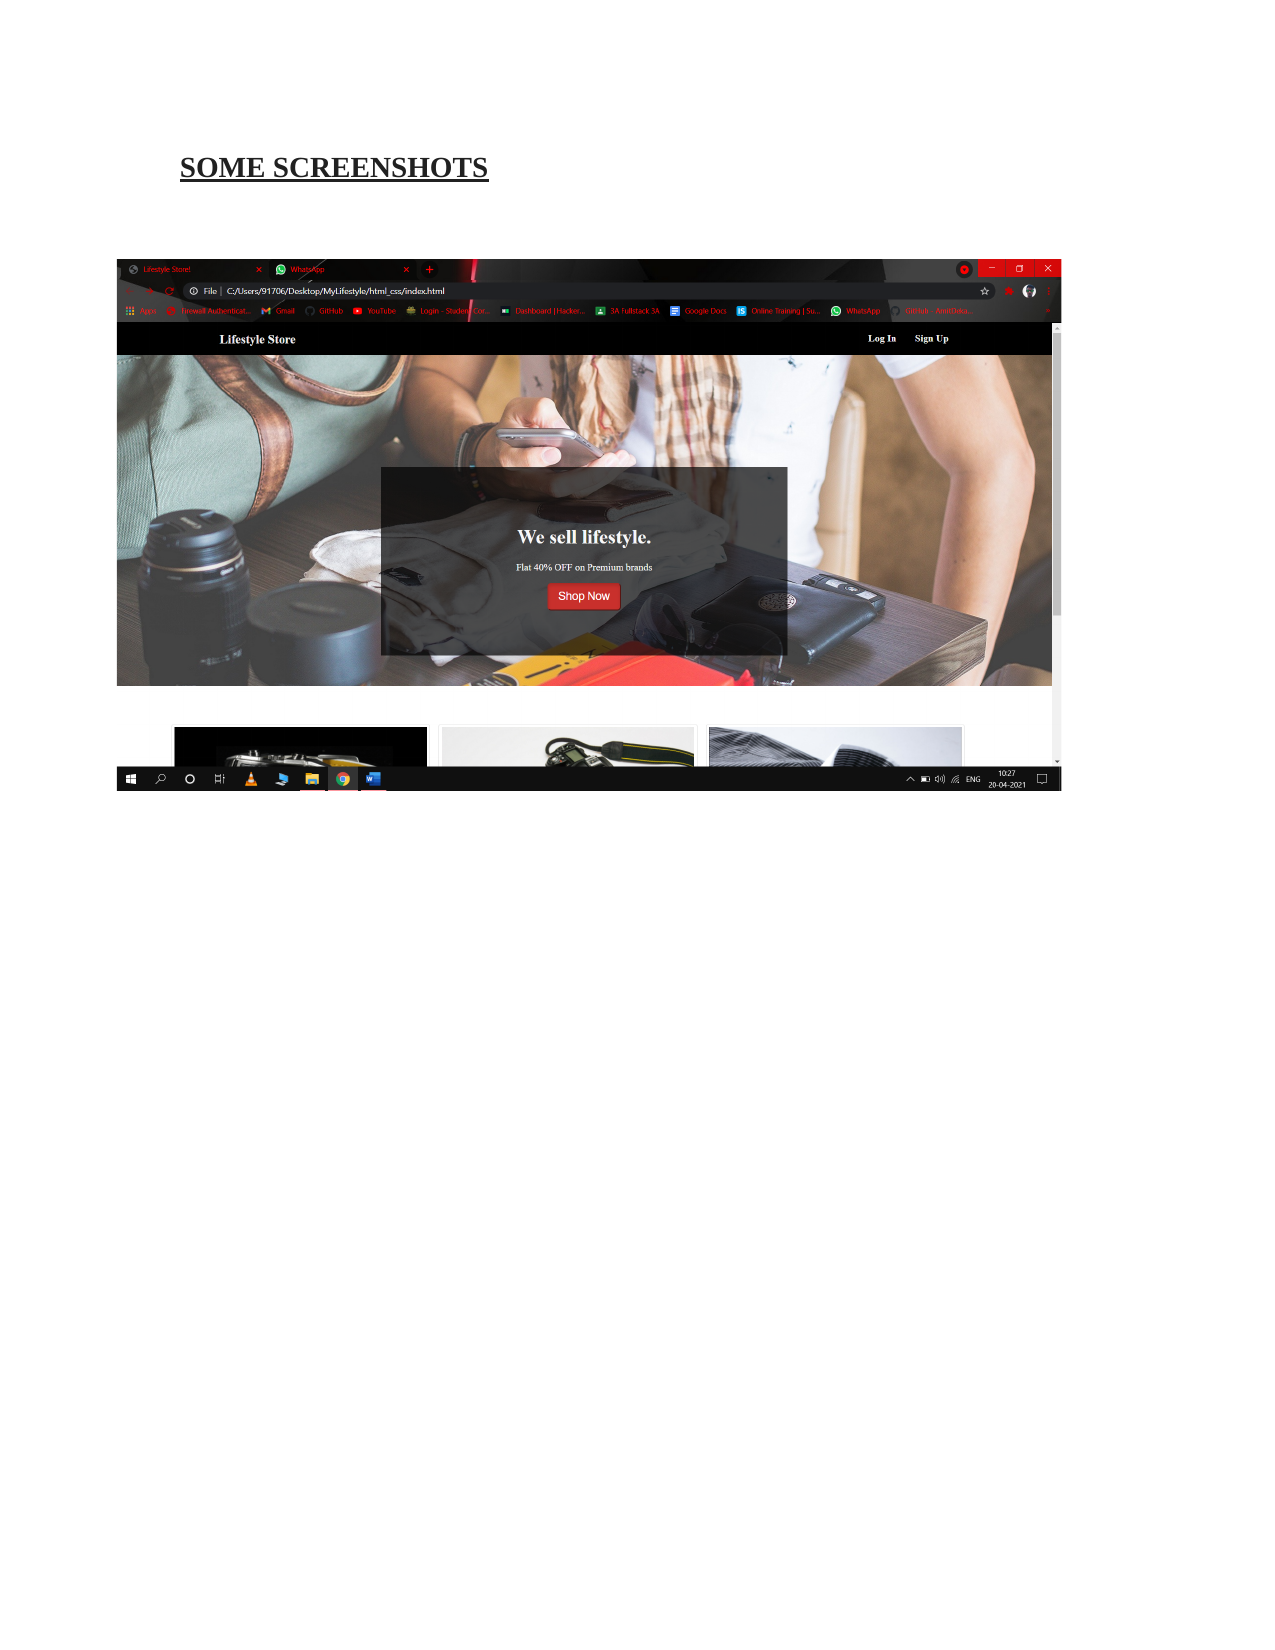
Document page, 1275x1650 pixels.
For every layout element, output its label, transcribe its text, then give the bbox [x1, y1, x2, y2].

text SOME SCREENSHOTS [179, 150, 1219, 183]
